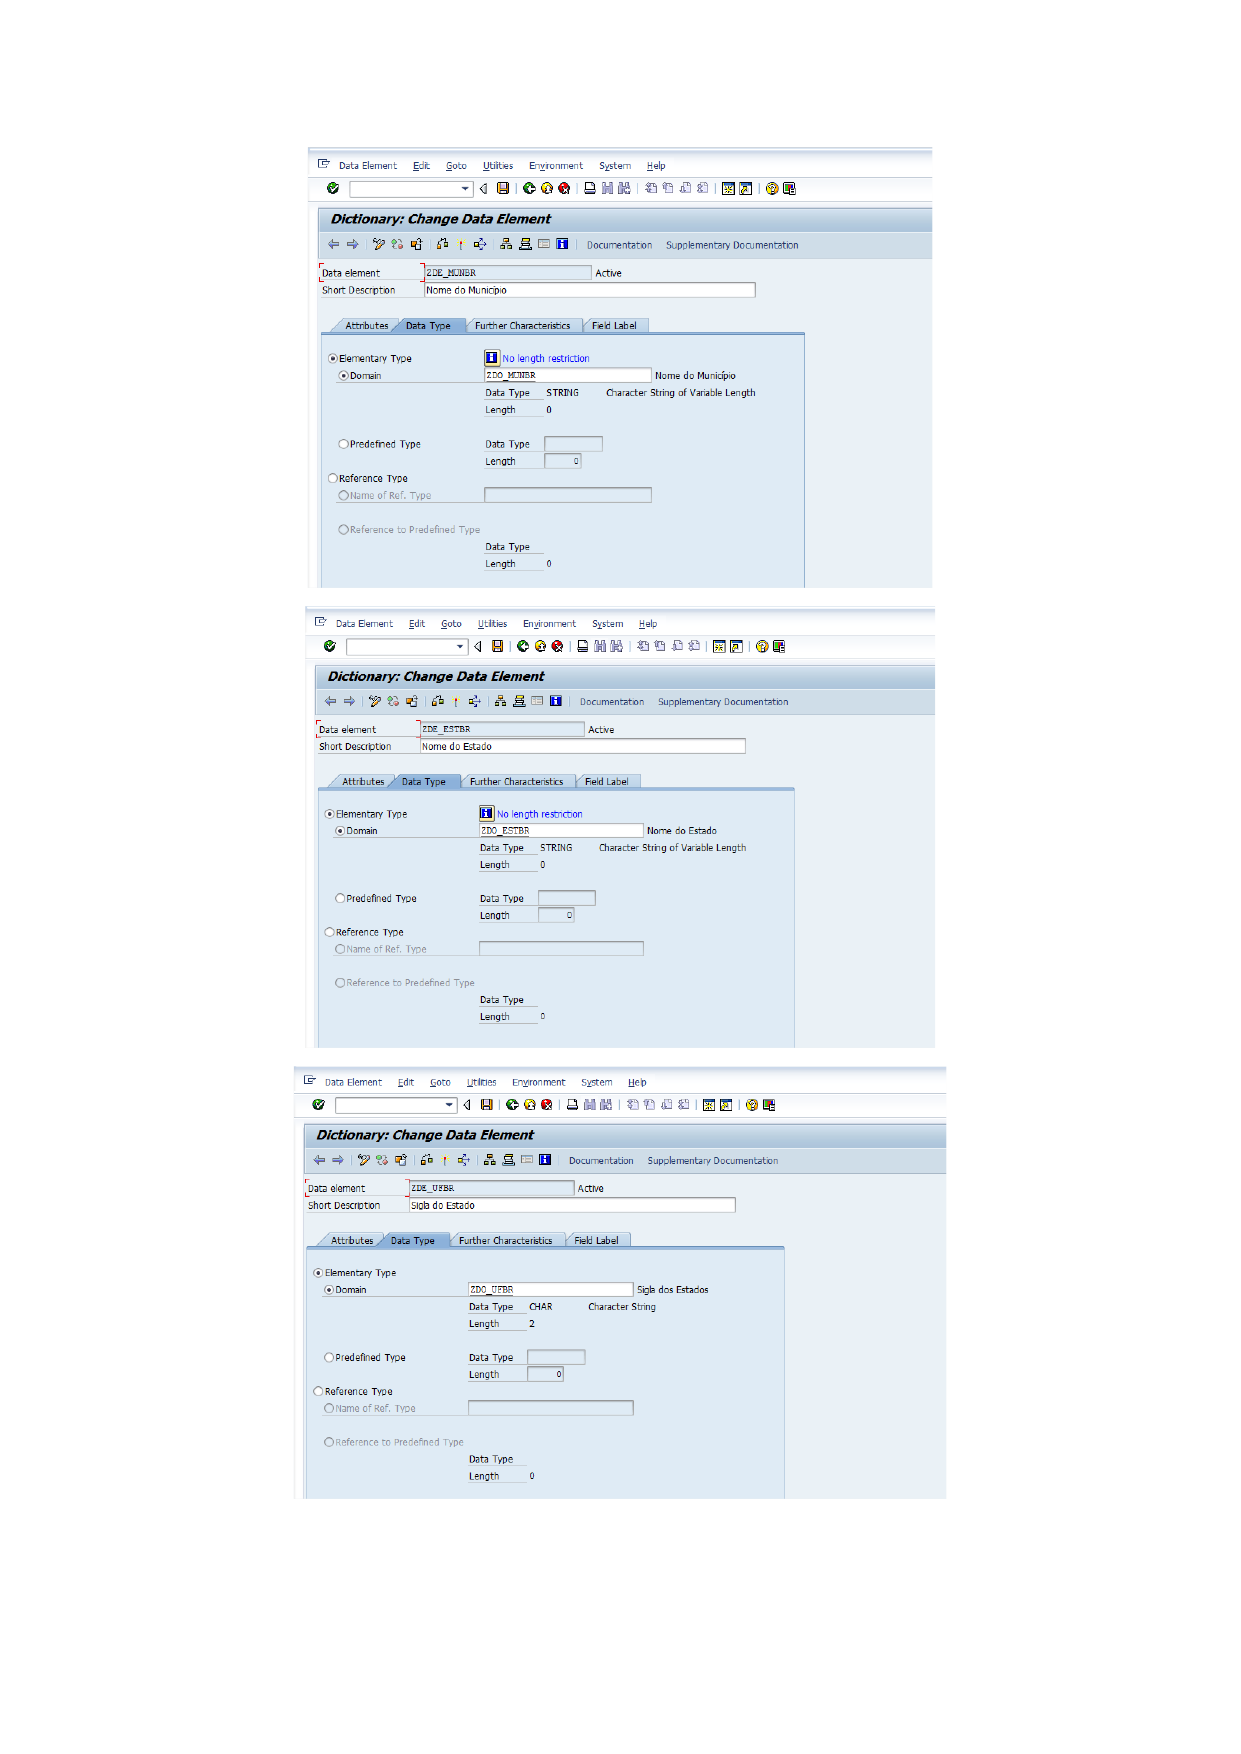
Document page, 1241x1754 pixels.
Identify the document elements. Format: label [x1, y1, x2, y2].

picture [293, 1066, 947, 1499]
picture [307, 147, 933, 588]
picture [305, 606, 936, 1048]
